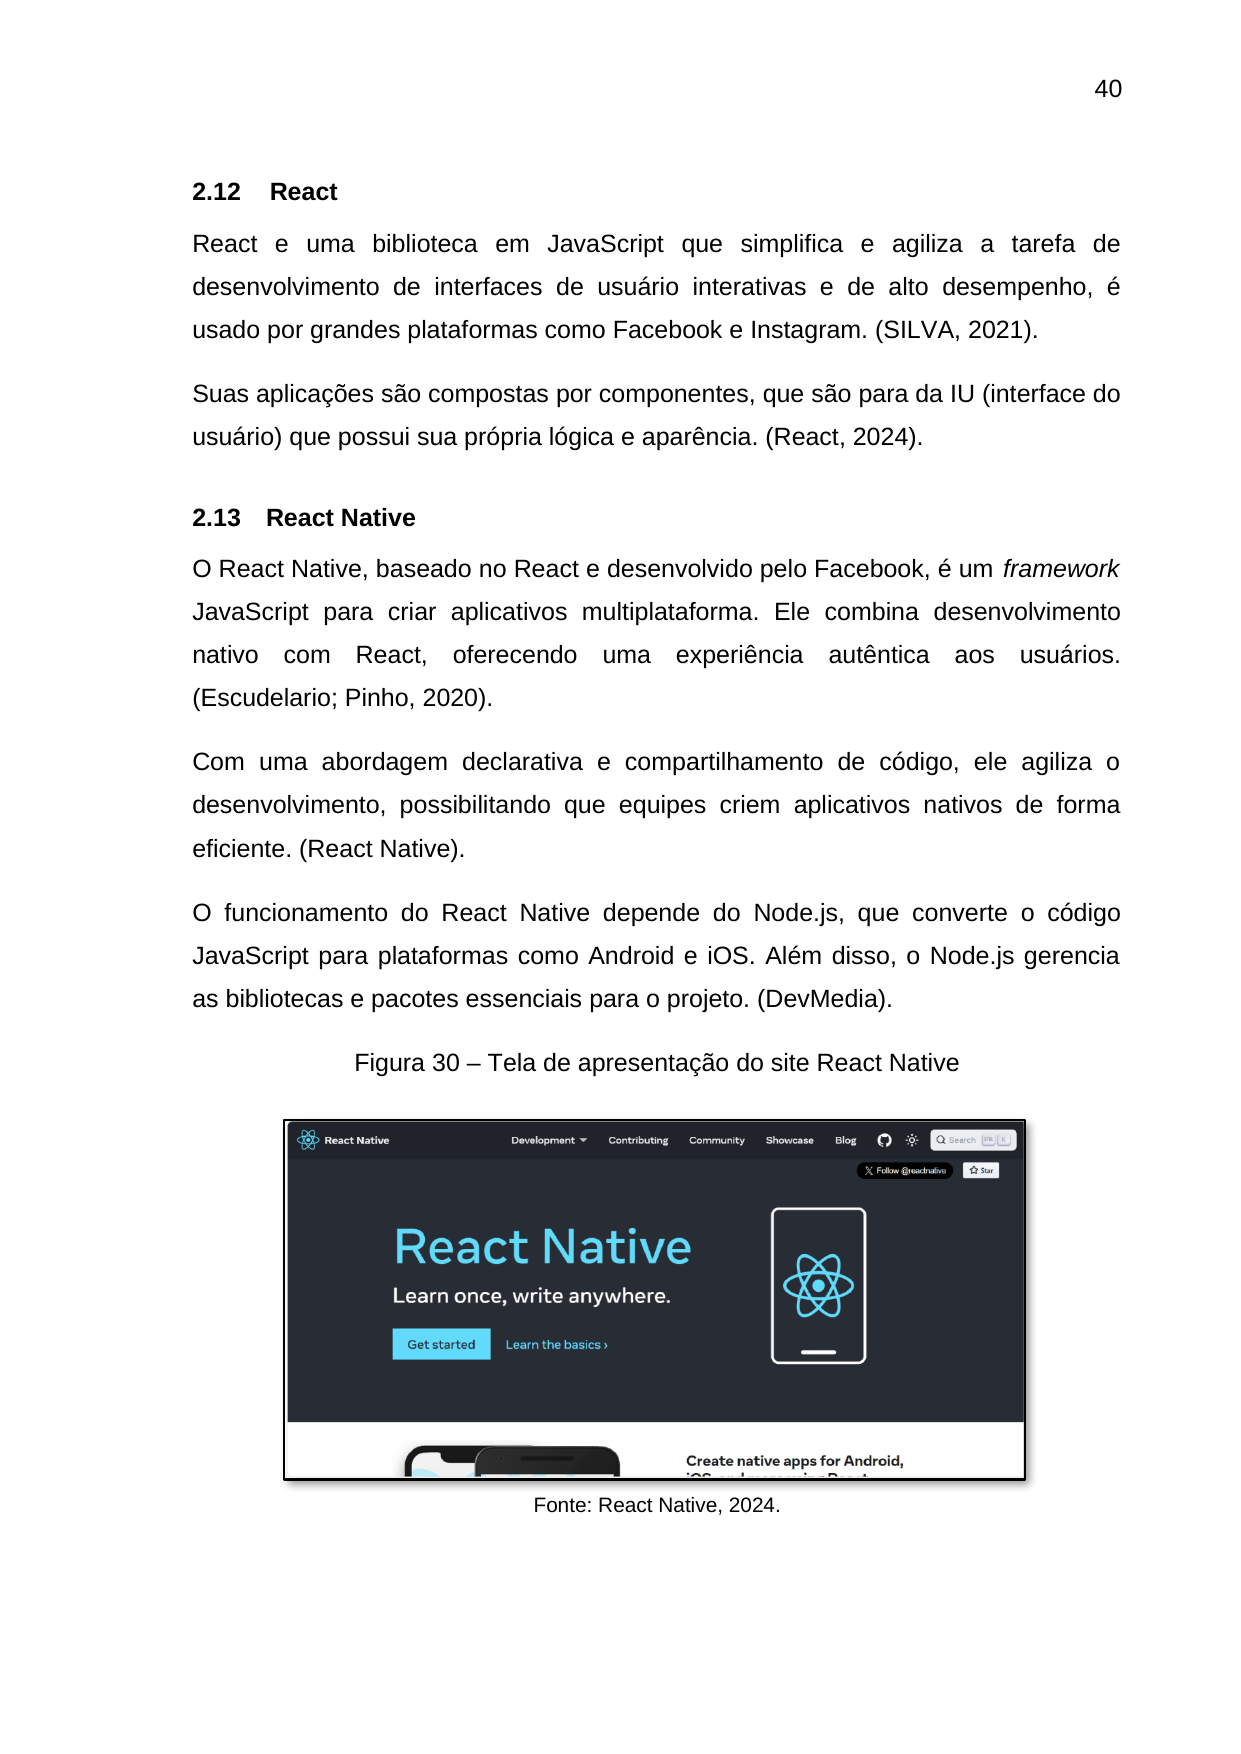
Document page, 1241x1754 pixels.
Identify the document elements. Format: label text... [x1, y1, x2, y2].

text Fonte: React Native, 2024. [192, 1493, 1122, 1517]
text O React Native, baseado no React e desenvolvido pelo Facebook, é um framework JavaScript para criar aplicativos multiplataforma. Ele combina desenvolvimento nativo com React, oferecendo uma experiência autêntica aos usuários. (Escudelario; Pinho, 2020). [192, 554, 1122, 712]
text Com uma abordagem declarativa e compartilhamento de código, ele agiliza o desenvolvimento, possibilitando que equipes criem aplicativos nativos de forma eficiente. (React Native). [192, 747, 1122, 862]
subtitle React Native [192, 503, 1122, 531]
picture [285, 1121, 1024, 1478]
text Figura 30 – Tela de apresentação do site React Native [192, 1048, 1122, 1077]
text Suas aplicações são compostas por componentes, que são para da IU (interface do usuário) que possui sua própria lógica e aparência. (React, 2024). [192, 379, 1122, 451]
text O funcionamento do React Native depende do Node.js, que converte o código JavaScript para plataformas como Android e iOS. Além disso, o Node.js gerencia as bibliotecas e pacotes essenciais para o projeto. (DevMedia). [192, 898, 1122, 1013]
subtitle React [192, 177, 1122, 206]
text React e uma biblioteca em JavaScript que simplifica e agiliza a tarefa de desenvolvimento de interfaces de usuário interativas e de alto desempenho, é usado por grandes plataformas como Facebook e Instagram. (SILVA, 2021). [192, 229, 1122, 344]
